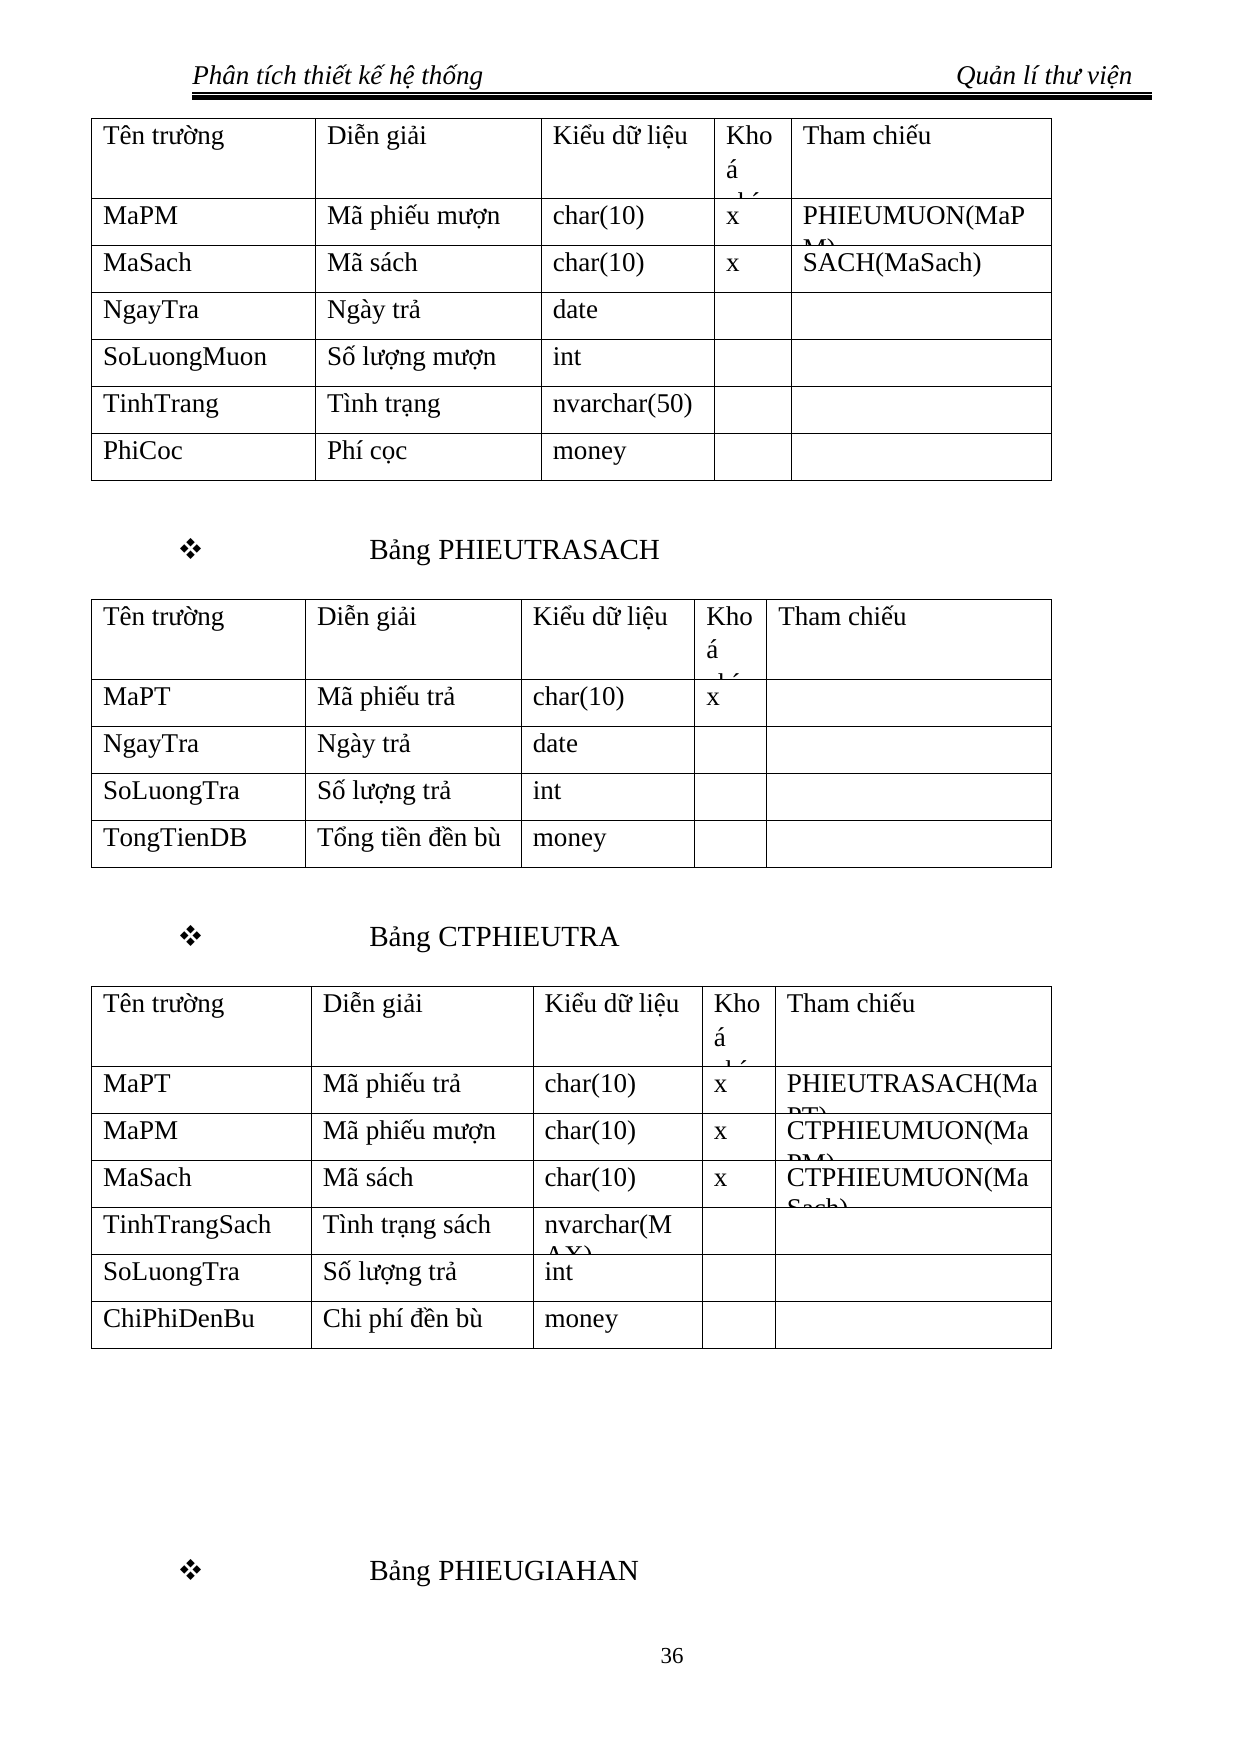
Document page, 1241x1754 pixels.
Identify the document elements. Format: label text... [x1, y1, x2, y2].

table_header Tham chiếu [767, 600, 1051, 679]
table_cell [767, 727, 1051, 773]
table_cell SACH(MaSach) [792, 246, 1051, 292]
table_cell int [542, 340, 714, 386]
table_cell TinhTrangSach [92, 1208, 311, 1254]
table_cell [703, 1255, 775, 1301]
table_cell CTPHIEUMUON(MaSach) [776, 1161, 1051, 1207]
table_header Khoá chính [703, 987, 775, 1066]
table_cell MaPM [92, 199, 315, 245]
table_cell Mã sách [312, 1161, 533, 1207]
table_cell x [715, 246, 791, 292]
table_cell SoLuongTra [92, 1255, 311, 1301]
table_cell TongTienDB [92, 821, 305, 867]
table_cell Mã phiếu trả [306, 680, 521, 726]
table_cell [767, 680, 1051, 726]
table_cell Chi phí đền bù [312, 1302, 533, 1348]
table_cell [792, 340, 1051, 386]
table_cell nvarchar(50) [542, 387, 714, 433]
table_header Tham chiếu [776, 987, 1051, 1066]
table_cell int [534, 1255, 702, 1301]
table_cell Tổng tiền đền bù [306, 821, 521, 867]
table_cell [715, 434, 791, 480]
table_cell x [703, 1114, 775, 1160]
table_cell char(10) [542, 199, 714, 245]
table_cell nvarchar(MAX) [534, 1208, 702, 1254]
table_cell ChiPhiDenBu [92, 1302, 311, 1348]
table_cell Mã sách [316, 246, 541, 292]
table_cell [695, 727, 766, 773]
table_cell Số lượng trả [306, 774, 521, 820]
table_cell char(10) [542, 246, 714, 292]
table_cell TinhTrang [92, 387, 315, 433]
table_cell Số lượng trả [312, 1255, 533, 1301]
table_cell [695, 821, 766, 867]
table_cell [767, 774, 1051, 820]
table_cell [767, 821, 1051, 867]
table_cell PHIEUMUON(MaPM) [792, 199, 1051, 245]
table_header Diễn giải [306, 600, 521, 679]
table_cell MaPT [92, 1067, 311, 1113]
table_cell money [542, 434, 714, 480]
table_cell [715, 293, 791, 339]
table_header Tên trường [92, 119, 315, 198]
table_cell [792, 387, 1051, 433]
table_header Kiểu dữ liệu [534, 987, 702, 1066]
table_cell Tình trạng sách [312, 1208, 533, 1254]
table_header Kiểu dữ liệu [522, 600, 694, 679]
list Bảng PHIEUTRASACH [162, 532, 1152, 566]
table_header Tên trường [92, 987, 311, 1066]
table_cell Mã phiếu mượn [312, 1114, 533, 1160]
table_cell [792, 293, 1051, 339]
table_cell SoLuongMuon [92, 340, 315, 386]
table_cell [776, 1208, 1051, 1254]
table_cell char(10) [534, 1161, 702, 1207]
table_cell [776, 1255, 1051, 1301]
table_cell [695, 774, 766, 820]
table_cell char(10) [522, 680, 694, 726]
table_cell Phí cọc [316, 434, 541, 480]
table_cell CTPHIEUMUON(MaPM) [776, 1114, 1051, 1160]
table_header Diễn giải [312, 987, 533, 1066]
table_cell date [542, 293, 714, 339]
table_cell money [534, 1302, 702, 1348]
table_cell char(10) [534, 1067, 702, 1113]
table_cell [792, 434, 1051, 480]
list Bảng CTPHIEUTRA [162, 919, 1152, 952]
table_cell [703, 1302, 775, 1348]
table_cell x [703, 1161, 775, 1207]
table_cell Mã phiếu trả [312, 1067, 533, 1113]
table_header Tham chiếu [792, 119, 1051, 198]
table_header Khoá chính [715, 119, 791, 198]
table_cell [715, 340, 791, 386]
table_cell [715, 387, 791, 433]
table_cell NgayTra [92, 293, 315, 339]
table_cell MaSach [92, 1161, 311, 1207]
table_cell Ngày trả [306, 727, 521, 773]
table_header Kiểu dữ liệu [542, 119, 714, 198]
table_cell Mã phiếu mượn [316, 199, 541, 245]
table_cell char(10) [534, 1114, 702, 1160]
table_cell PhiCoc [92, 434, 315, 480]
table_cell date [522, 727, 694, 773]
table_cell int [522, 774, 694, 820]
table_header Khoá chính [695, 600, 766, 679]
table_cell [776, 1302, 1051, 1348]
list Bảng PHIEUGIAHAN [162, 1553, 1152, 1587]
table_cell Số lượng mượn [316, 340, 541, 386]
table_cell x [695, 680, 766, 726]
table_cell Tình trạng [316, 387, 541, 433]
table_cell Ngày trả [316, 293, 541, 339]
table_cell MaPM [92, 1114, 311, 1160]
table_header Diễn giải [316, 119, 541, 198]
table_cell SoLuongTra [92, 774, 305, 820]
table_header Tên trường [92, 600, 305, 679]
table_cell [703, 1208, 775, 1254]
table_cell x [715, 199, 791, 245]
table_cell PHIEUTRASACH(MaPT) [776, 1067, 1051, 1113]
table_cell x [703, 1067, 775, 1113]
table_cell MaSach [92, 246, 315, 292]
table_cell money [522, 821, 694, 867]
table_cell MaPT [92, 680, 305, 726]
table_cell NgayTra [92, 727, 305, 773]
